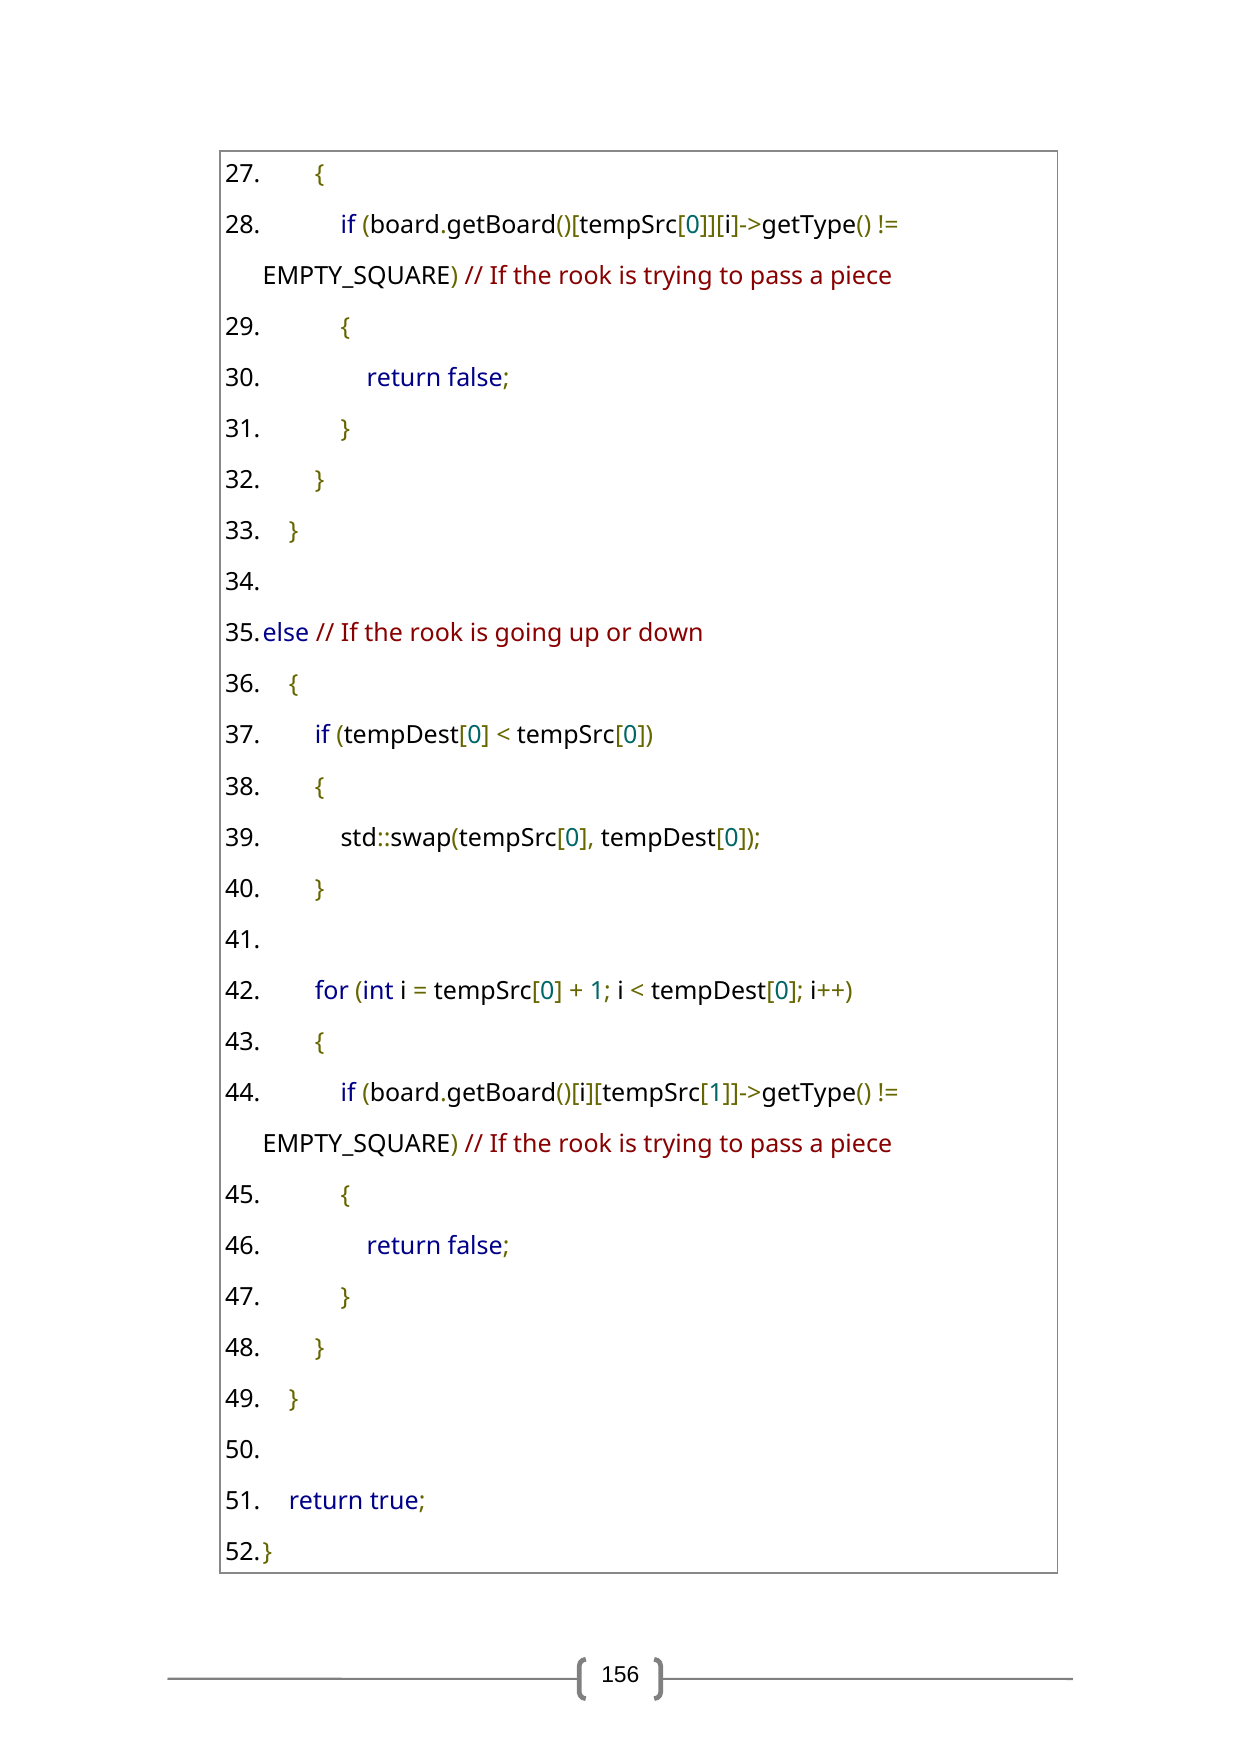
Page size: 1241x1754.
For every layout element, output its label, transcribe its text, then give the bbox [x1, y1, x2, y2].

list std::swap(tempSrc[0], tempDest[0]); [221, 813, 1057, 853]
list return true; [221, 1477, 1057, 1517]
list if (tempDest[0] < tempSrc[0]) [221, 711, 1057, 751]
list } [221, 456, 1057, 496]
list } [221, 1375, 1057, 1415]
list { [221, 1171, 1057, 1211]
list { [221, 660, 1057, 700]
list if (board.getBoard()[tempSrc[0]][i]->getType() != EMPTY_SQUARE) // If the rook is trying to pass a piece [221, 201, 1057, 292]
list } [221, 507, 1057, 547]
list } [221, 1324, 1057, 1364]
list } [221, 405, 1057, 445]
list { [221, 303, 1057, 343]
list { [221, 762, 1057, 802]
list for (int i = tempSrc[0] + 1; i < tempDest[0]; i++) [221, 967, 1057, 1006]
list } [221, 1273, 1057, 1313]
list } [221, 864, 1057, 904]
list return false; [221, 1222, 1057, 1262]
list if (board.getBoard()[i][tempSrc[1]]->getType() != EMPTY_SQUARE) // If the rook is trying to pass a piece [221, 1069, 1057, 1159]
list { [221, 152, 1057, 190]
list else // If the rook is going up or down [221, 609, 1057, 649]
list return false; [221, 354, 1057, 394]
list } [221, 1528, 1057, 1572]
list { [221, 1018, 1057, 1057]
